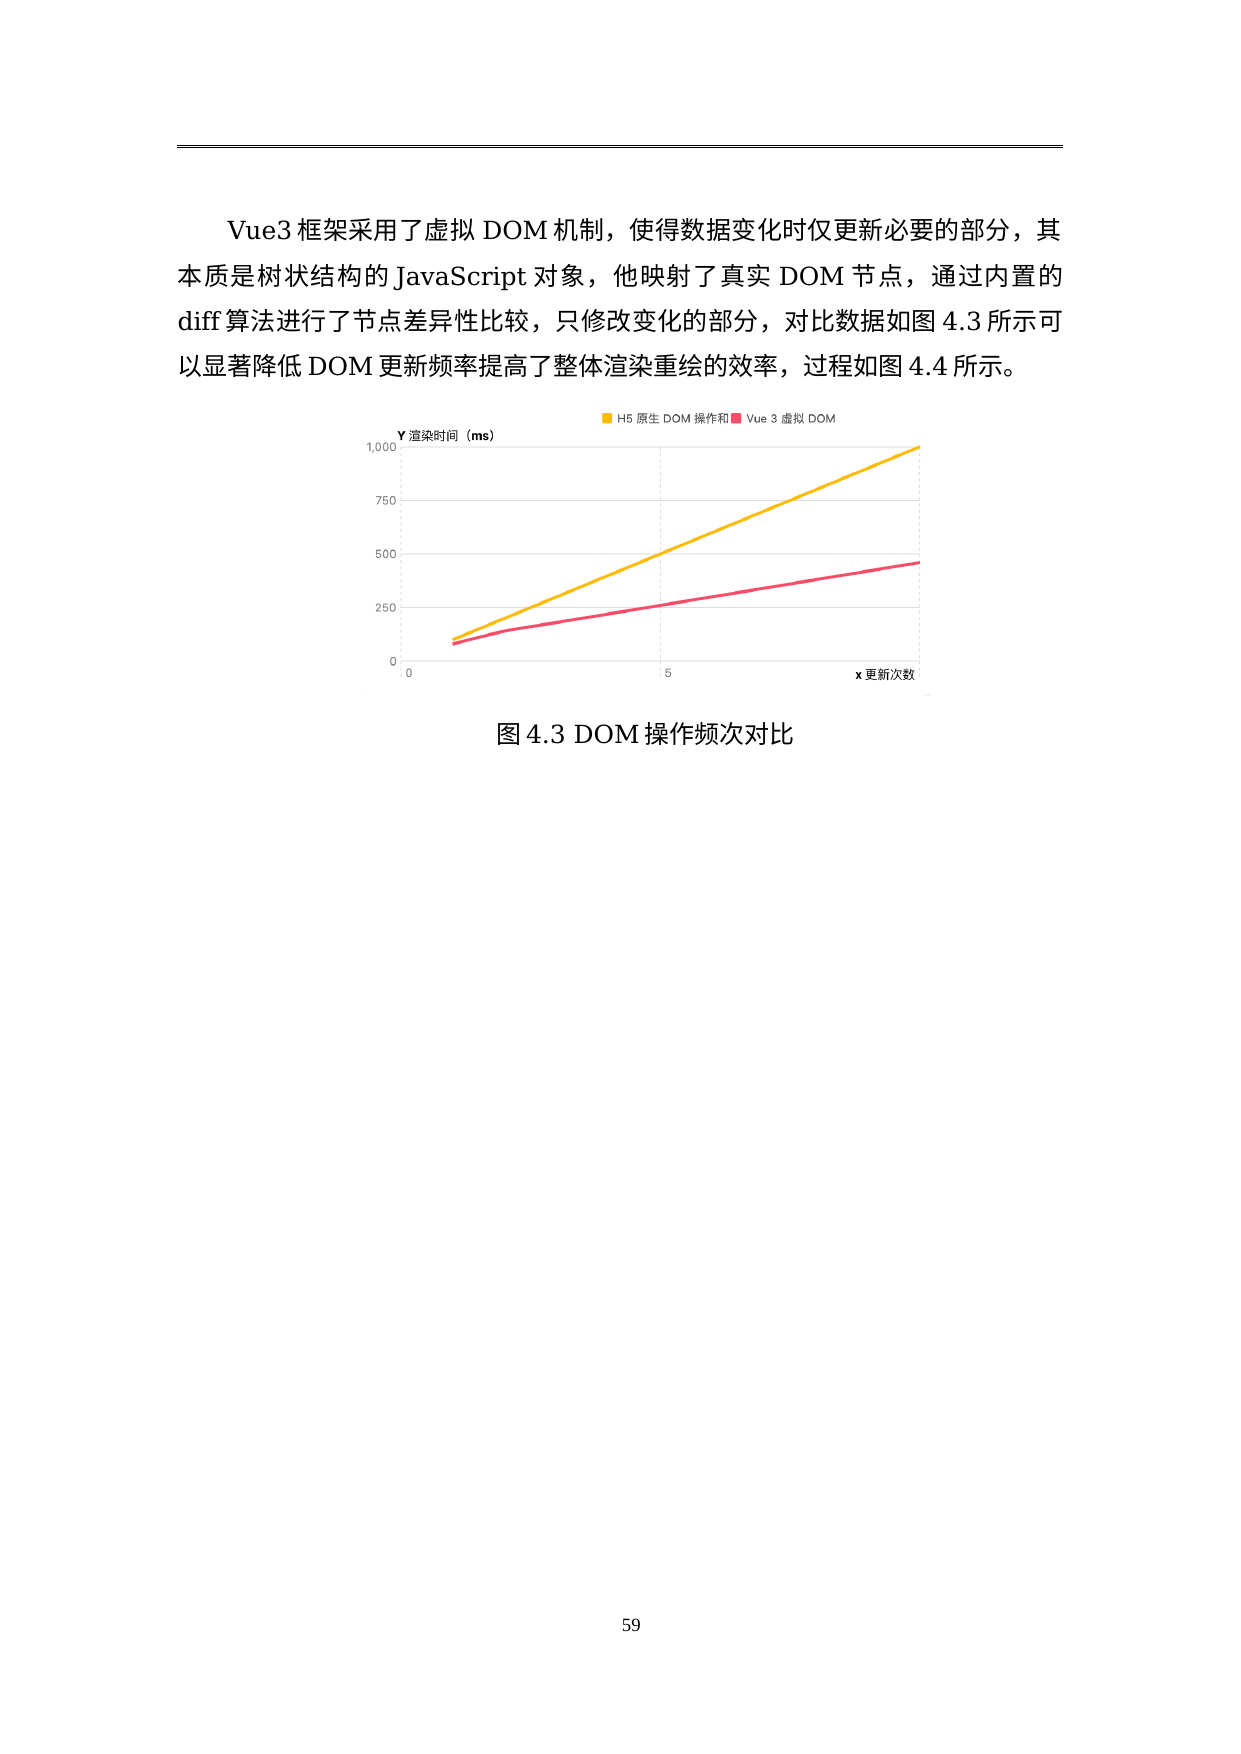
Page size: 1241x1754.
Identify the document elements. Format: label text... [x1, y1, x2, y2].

text 图4.3 DOM操作频次对比 [177, 714, 1063, 750]
picture [360, 404, 931, 696]
text Vue3框架采用了虚拟 DOM机制，使得数据变化时仅更新必要的部分，其本质是树状结构的JavaScript对象，他映射了真实DOM节点，通过内置的diff算法进行了节点差异性比较，只修改变化的部分，对比数据如图4.3所示可以显著降低DOM更新频率提高了整体渲染重绘的效率，过程如图4.4所示。 [177, 211, 1063, 383]
